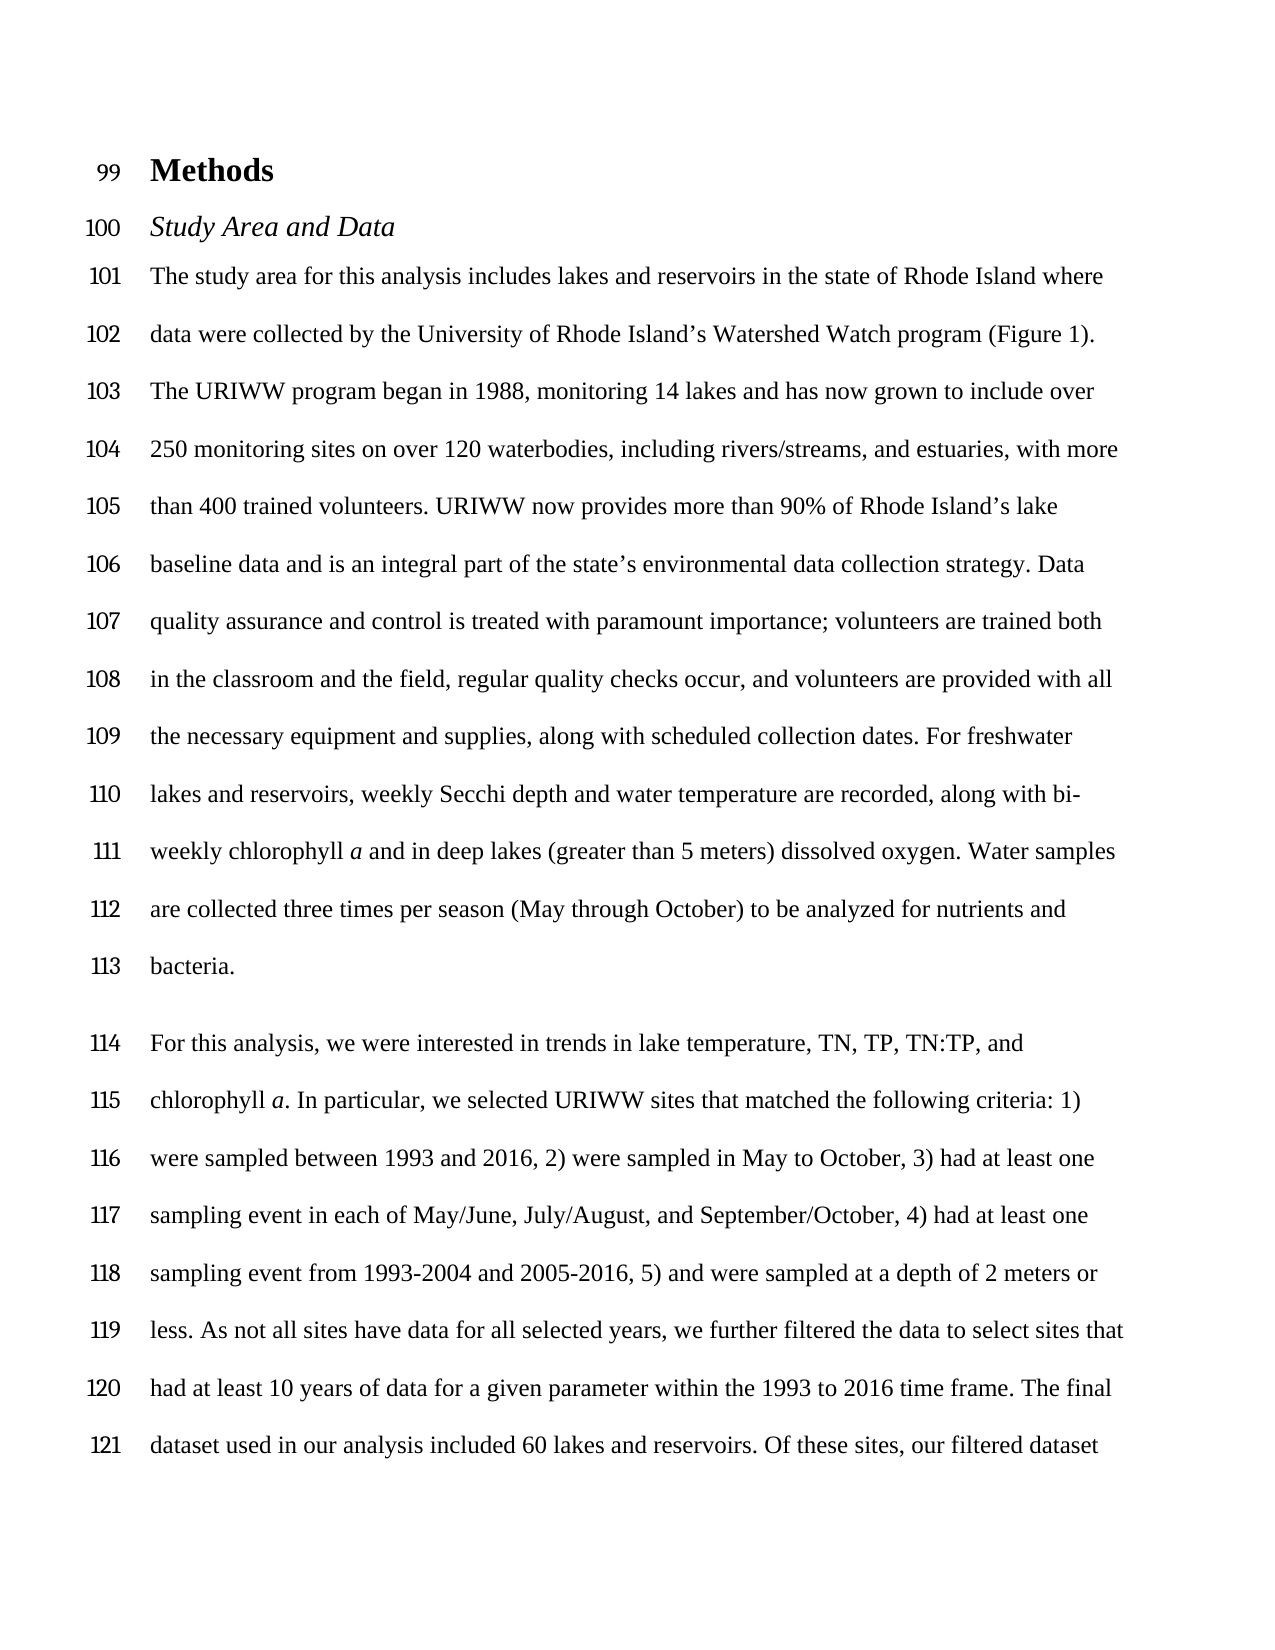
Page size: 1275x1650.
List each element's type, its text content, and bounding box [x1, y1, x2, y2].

text The study area for this analysis includes lakes and reservoirs in the state of Rhode Island where data were collected by the University of Rhode Island’s Watershed Watch program (Figure 1). The URIWW program began in 1988, monitoring 14 lakes and has now grown to include over 250 monitoring sites on over 120 waterbodies, including rivers/streams, and estuaries, with more than 400 trained volunteers. URIWW now provides more than 90% of Rhode Island’s lake baseline data and is an integral part of the state’s environmental data collection strategy. Data quality assurance and control is treated with paramount importance; volunteers are trained both in the classroom and the field, regular quality checks occur, and volunteers are provided with all the necessary equipment and supplies, along with scheduled collection dates. For freshwater lakes and reservoirs, weekly Secchi depth and water temperature are recorded, along with bi-weekly chlorophyll a and in deep lakes (greater than 5 meters) dissolved oxygen. Water samples are collected three times per season (May through October) to be analyzed for nutrients and bacteria. [150, 261, 1125, 980]
subtitle Methods [150, 150, 1125, 188]
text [150, 1028, 1125, 1459]
subtitle Study Area and Data [150, 209, 1125, 243]
